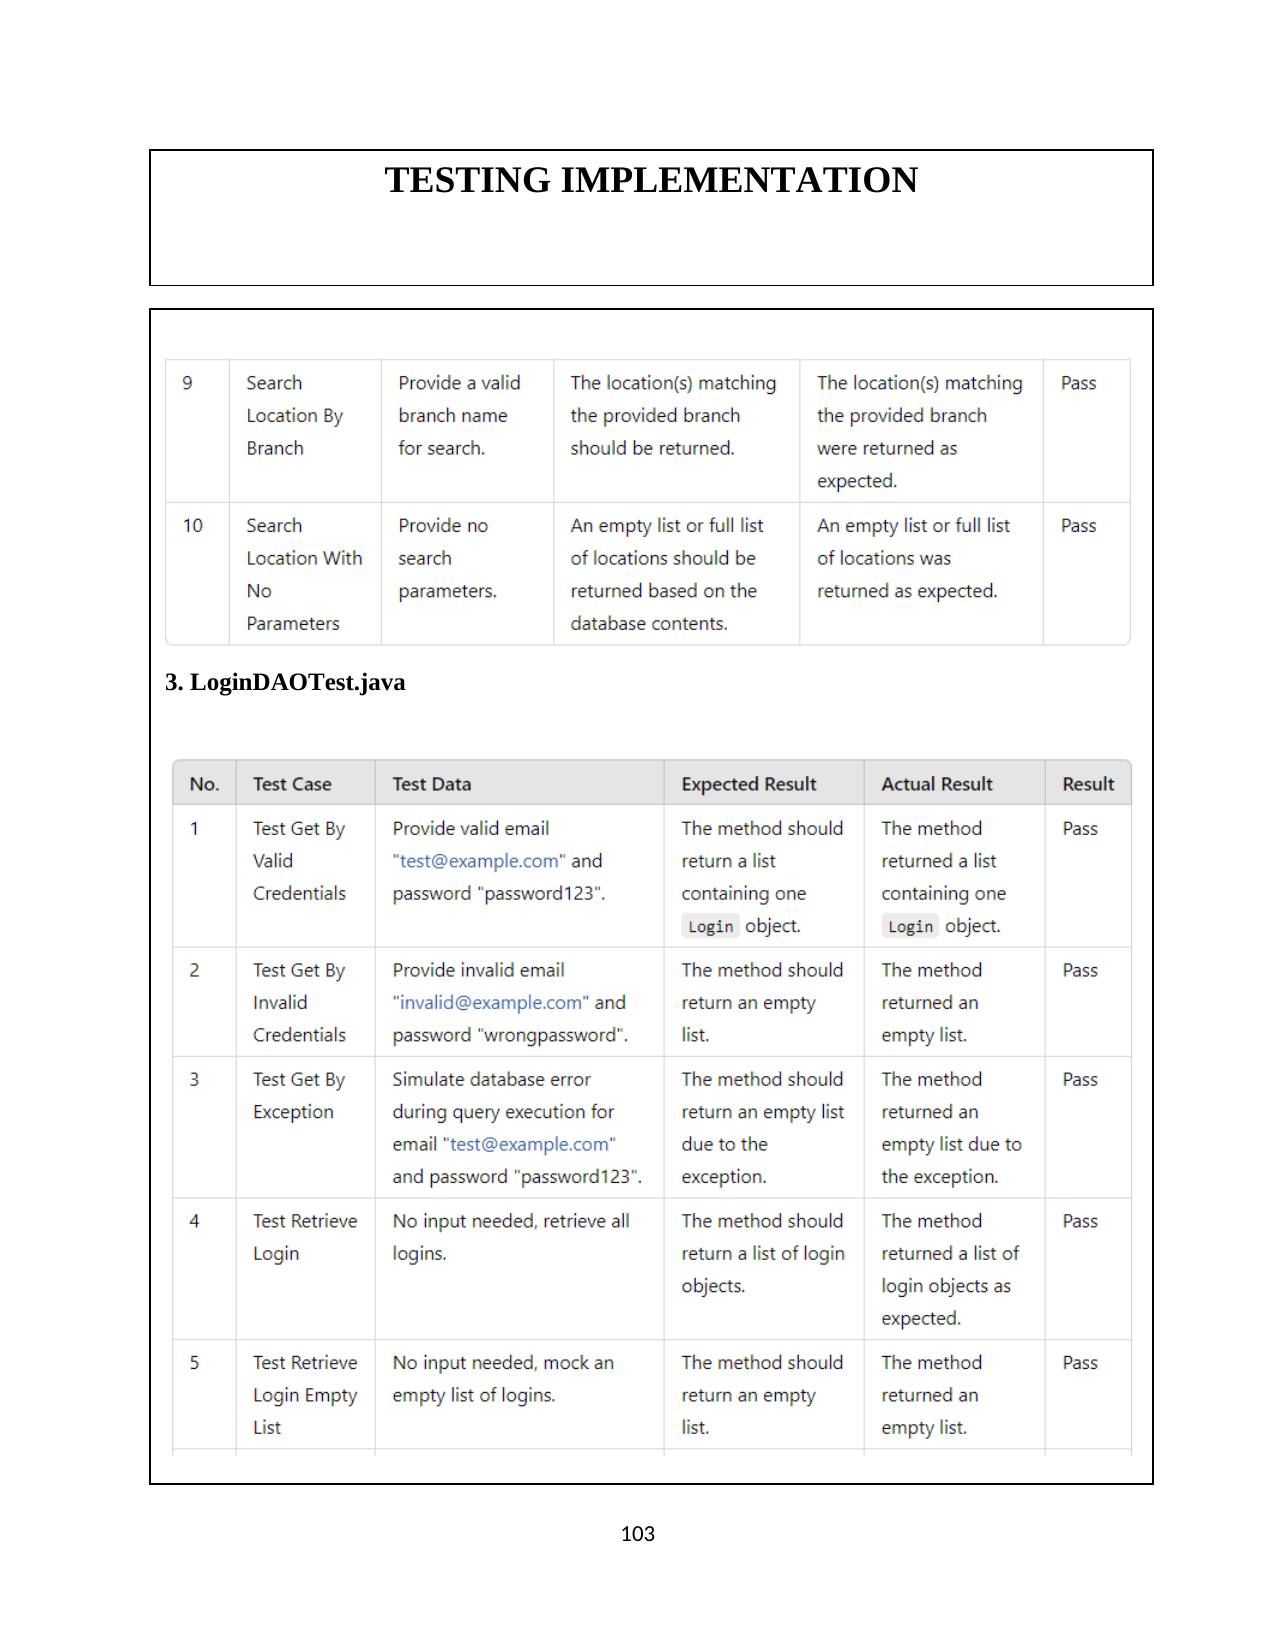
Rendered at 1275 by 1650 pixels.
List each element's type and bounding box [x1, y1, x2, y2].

picture [165, 751, 1137, 1456]
picture [165, 358, 1137, 653]
